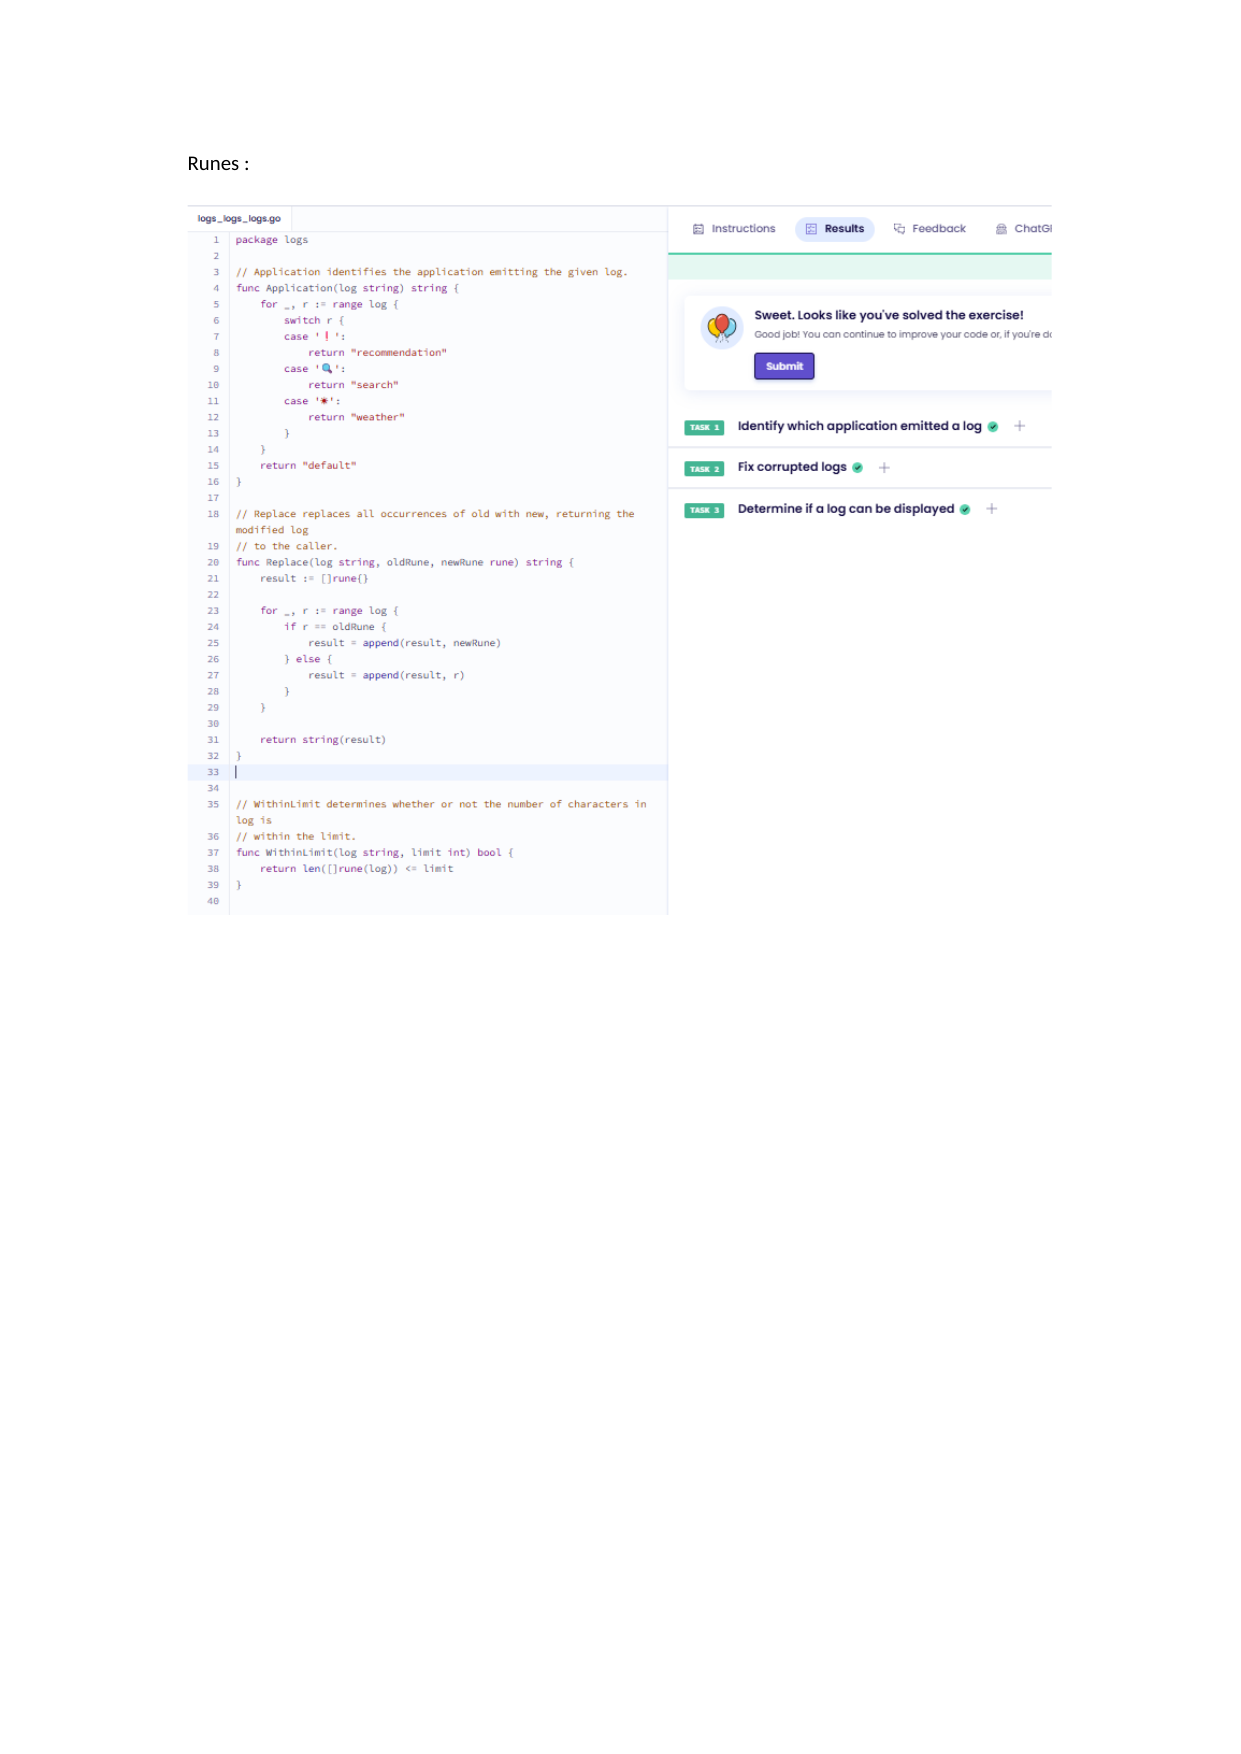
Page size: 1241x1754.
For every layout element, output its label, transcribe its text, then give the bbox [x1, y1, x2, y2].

picture [187, 200, 1052, 915]
